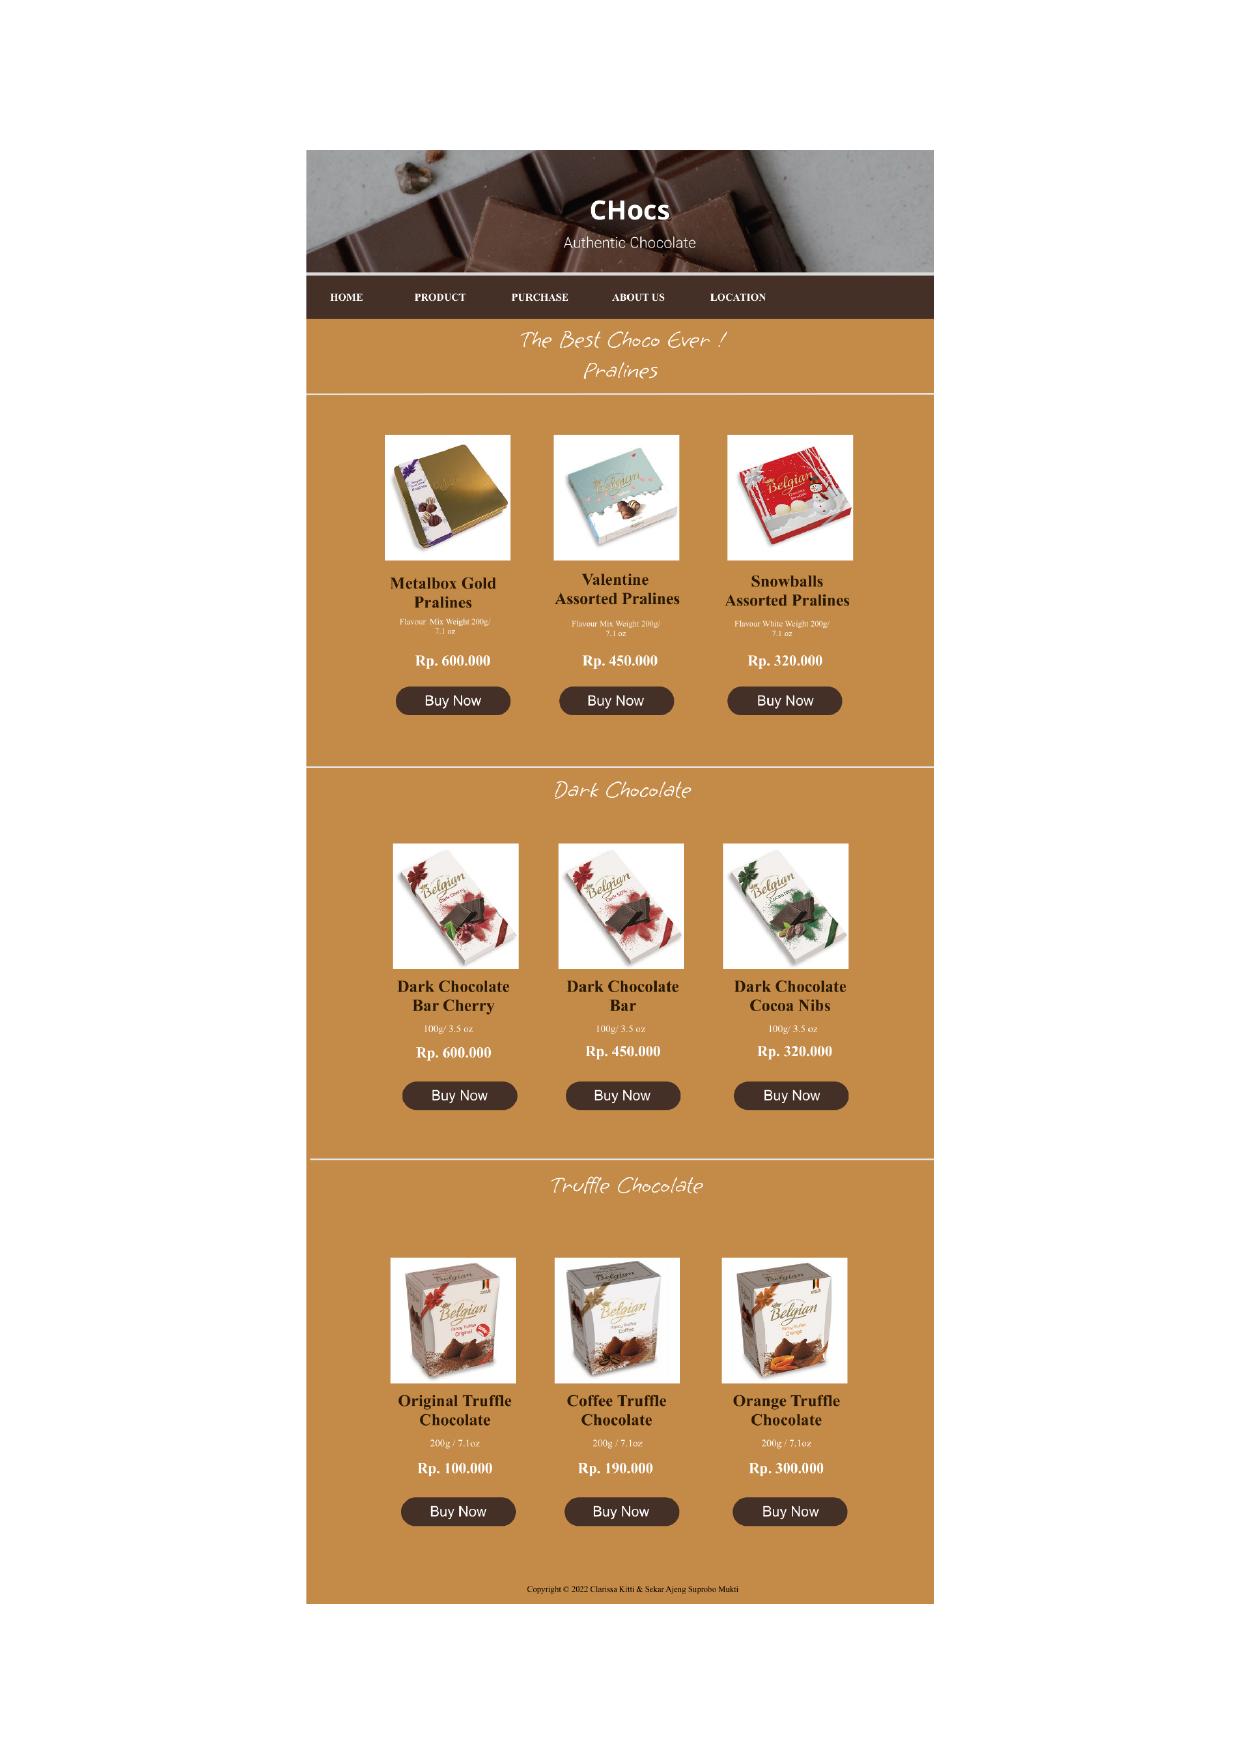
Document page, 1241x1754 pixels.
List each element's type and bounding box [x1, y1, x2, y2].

picture [306, 150, 934, 1604]
